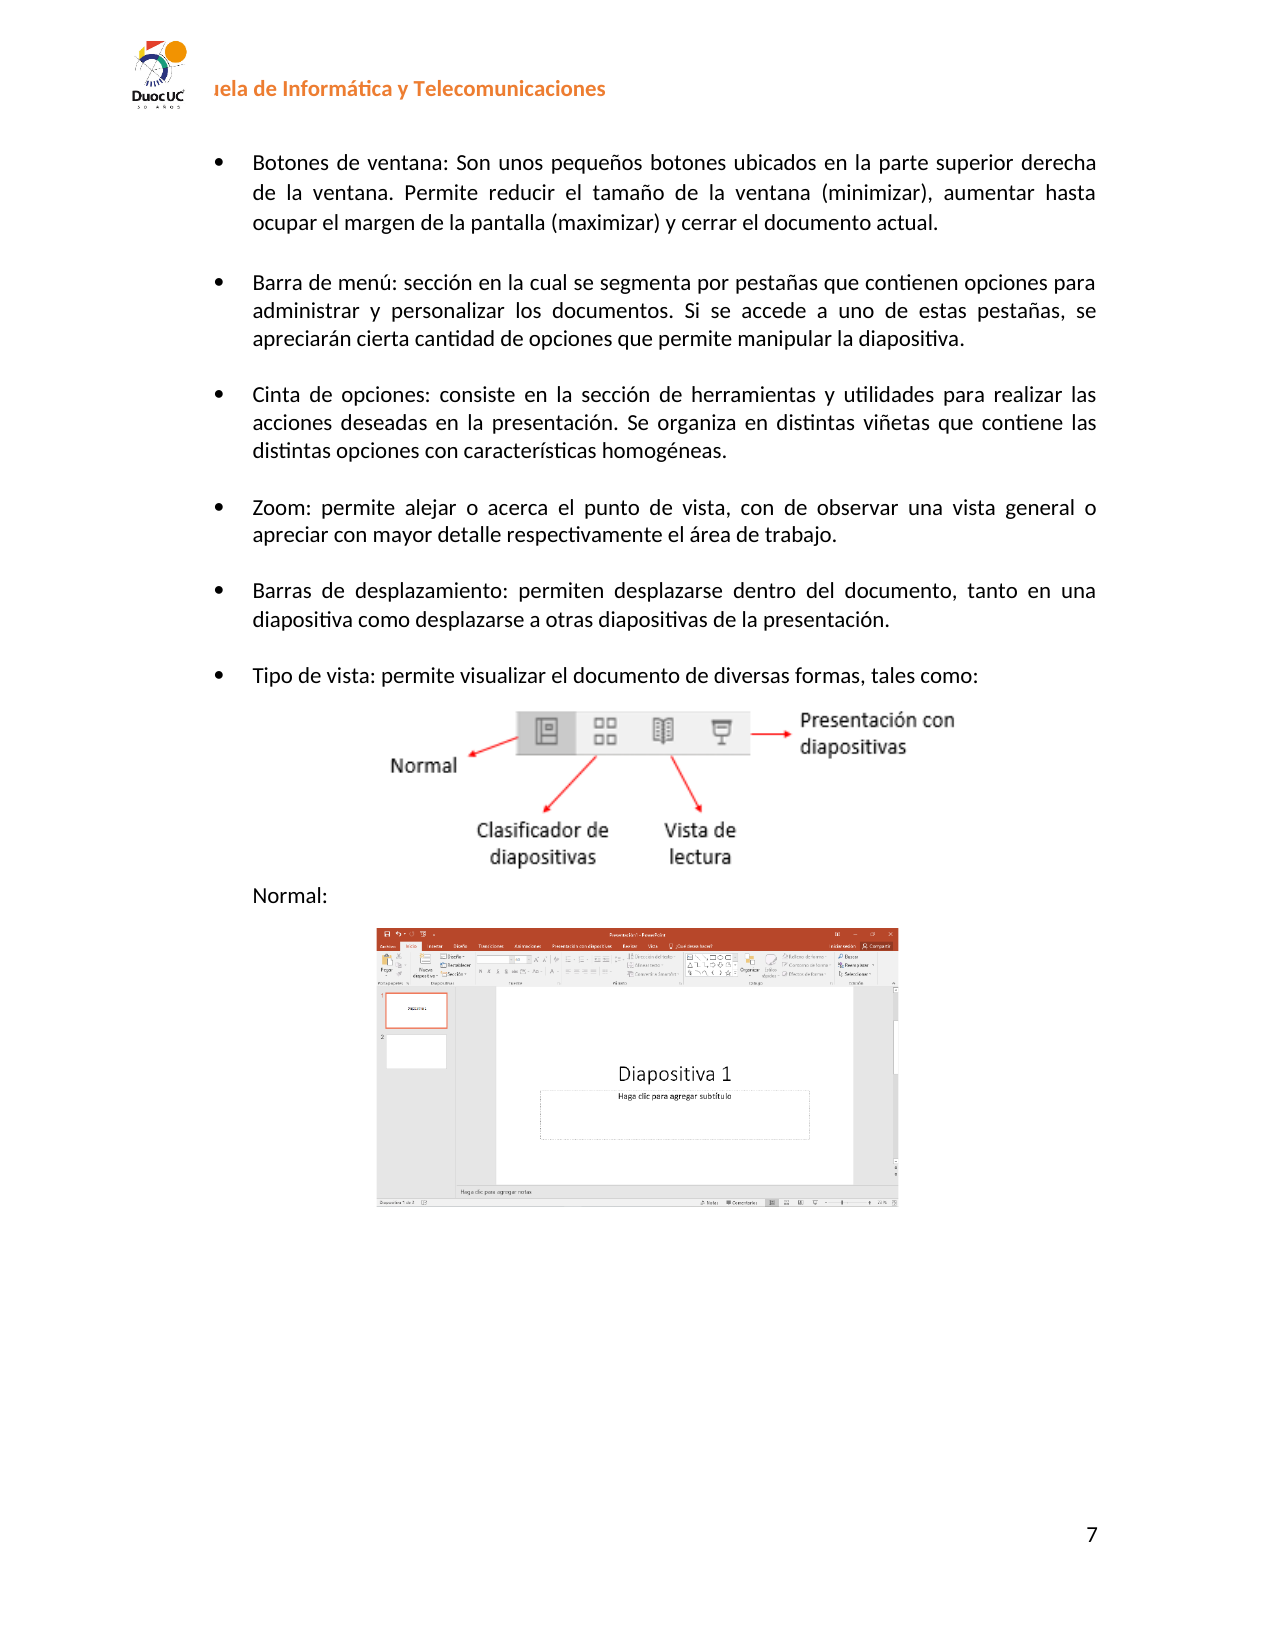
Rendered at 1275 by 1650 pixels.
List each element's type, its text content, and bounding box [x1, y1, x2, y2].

list Barra de menú: sección en la cual se segmenta por pestañas que contienen opciones para administrar y personalizar los documentos. Si se accede a uno de estas pestañas, se apreciarán cierta cantidad de opciones que permite manipular la diapositiva. [215, 268, 1098, 352]
list Zoom: permite alejar o acerca el punto de vista, con de observar una vista general o apreciar con mayor detalle respectivamente el área de trabajo. [215, 493, 1098, 549]
picture [375, 688, 976, 880]
list Normal: [252, 882, 1098, 909]
list Cinta de opciones: consiste en la sección de herramientas y utilidades para realizar las acciones deseadas en la presentación. Se organiza en distintas viñetas que contiene las distintas opciones con características homogéneas. [215, 381, 1098, 464]
picture [376, 928, 899, 1207]
list Tipo de vista: permite visualizar el documento de diversas formas, tales como: [215, 661, 1098, 689]
list Botones de ventana: Son unos pequeños botones ubicados en la parte superior derecha de la ventana. Permite reducir el tamaño de la ventana (minimizar), aumentar hasta ocupar el margen de la pantalla (maximizar) y cerrar el documento actual. [215, 148, 1098, 236]
list Barras de desplazamiento: permiten desplazarse dentro del documento, tanto en una diapositiva como desplazarse a otras diapositivas de la presentación. [215, 577, 1098, 633]
picture [101, 39, 214, 108]
